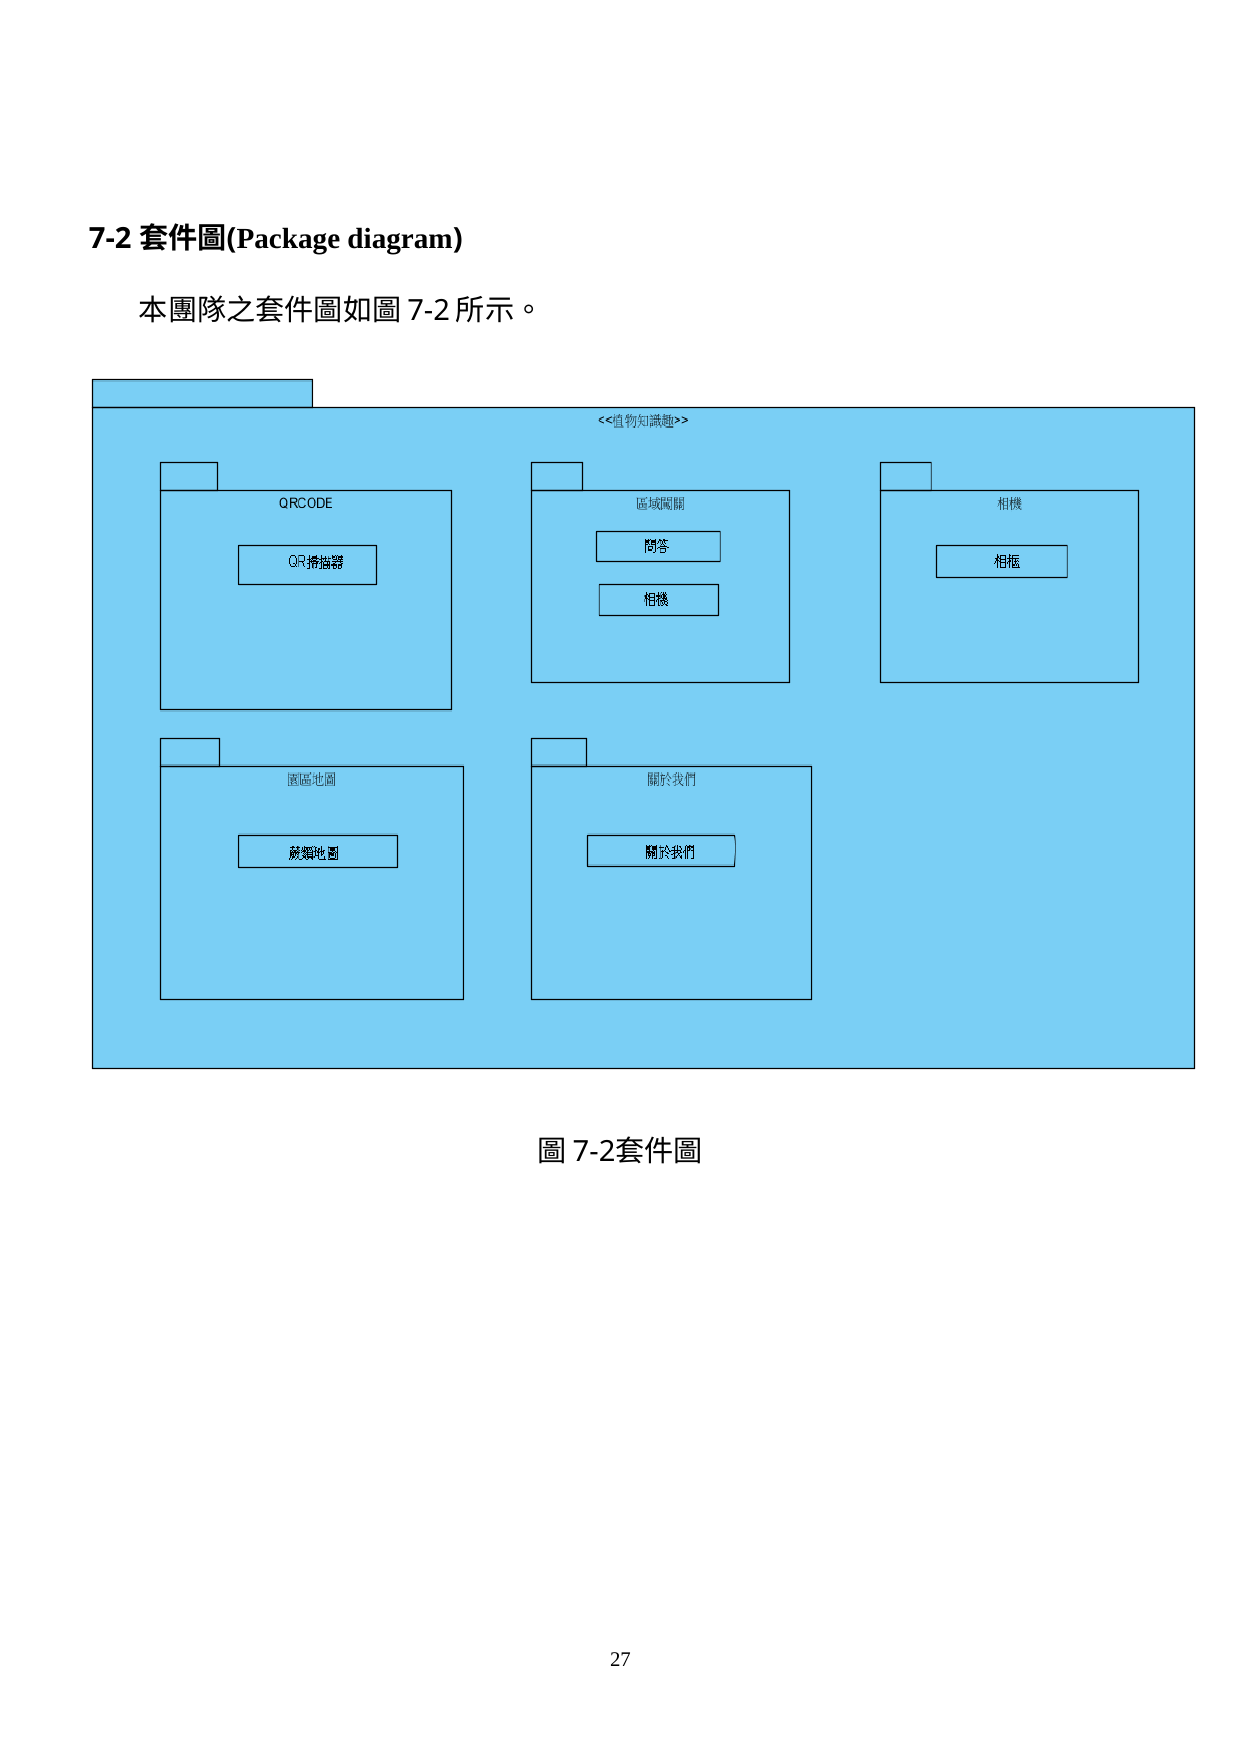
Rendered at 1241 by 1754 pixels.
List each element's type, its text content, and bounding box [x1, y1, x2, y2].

picture [72, 358, 1218, 1096]
text 圖7-2套件圖 [89, 1111, 1152, 1186]
text 本團隊之套件圖如圖7-2所示。 [89, 286, 1152, 329]
text 7-2 套件圖(Package diagram) [89, 215, 1152, 257]
